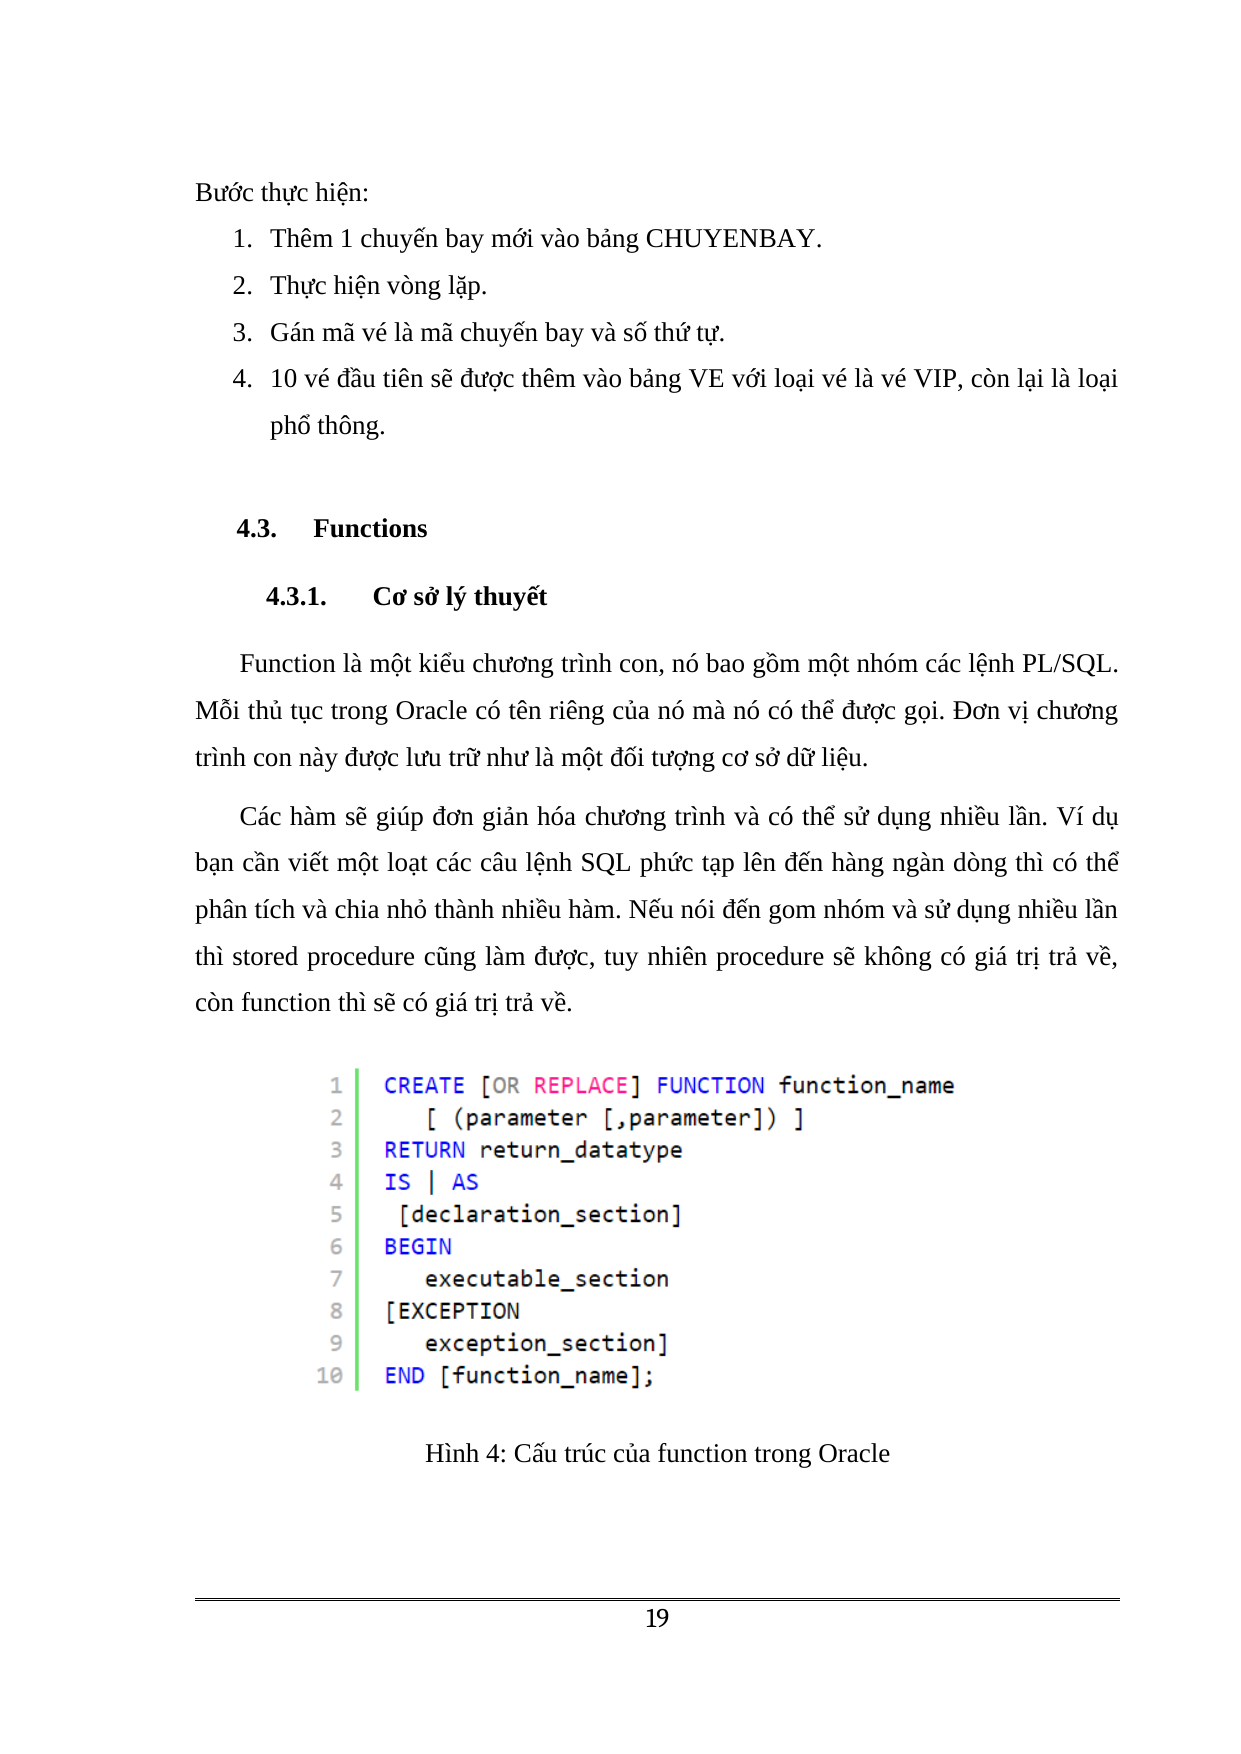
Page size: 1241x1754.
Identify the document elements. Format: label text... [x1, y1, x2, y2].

text Hình 4: Cấu trúc của function trong Oracle [195, 1438, 1120, 1469]
text Function là một kiểu chương trình con, nó bao gồm một nhóm các lệnh PL/SQL. Mỗi thủ tục trong Oracle có tên riêng của nó mà nó có thể được gọi. Đơn vị chương trình con này được lưu trữ như là một đối tượng cơ sở dữ liệu. [195, 647, 1120, 772]
text Bước thực hiện: [195, 176, 1120, 207]
subtitle Functions [236, 512, 1120, 543]
list Gán mã vé là mã chuyến bay và số thứ tự. [232, 316, 1120, 347]
list Thêm 1 chuyến bay mới vào bảng CHUYENBAY. [232, 222, 1120, 253]
list 10 vé đầu tiên sẽ được thêm vào bảng VE với loại vé là vé VIP, còn lại là loại phổ thông. [232, 362, 1120, 440]
subtitle Cơ sở lý thuyết [266, 580, 1120, 611]
list Thực hiện vòng lặp. [232, 269, 1120, 300]
text Các hàm sẽ giúp đơn giản hóa chương trình và có thể sử dụng nhiều lần. Ví dụ bạn cần viết một loạt các câu lệnh SQL phức tạp lên đến hàng ngàn dòng thì có thể phân tích và chia nhỏ thành nhiều hàm. Nếu nói đến gom nhóm và sử dụng nhiều lần thì stored procedure cũng làm được, tuy nhiên procedure sẽ không có giá trị trả về, còn function thì sẽ có giá trị trả về. [195, 800, 1120, 1018]
picture [302, 1045, 1013, 1402]
